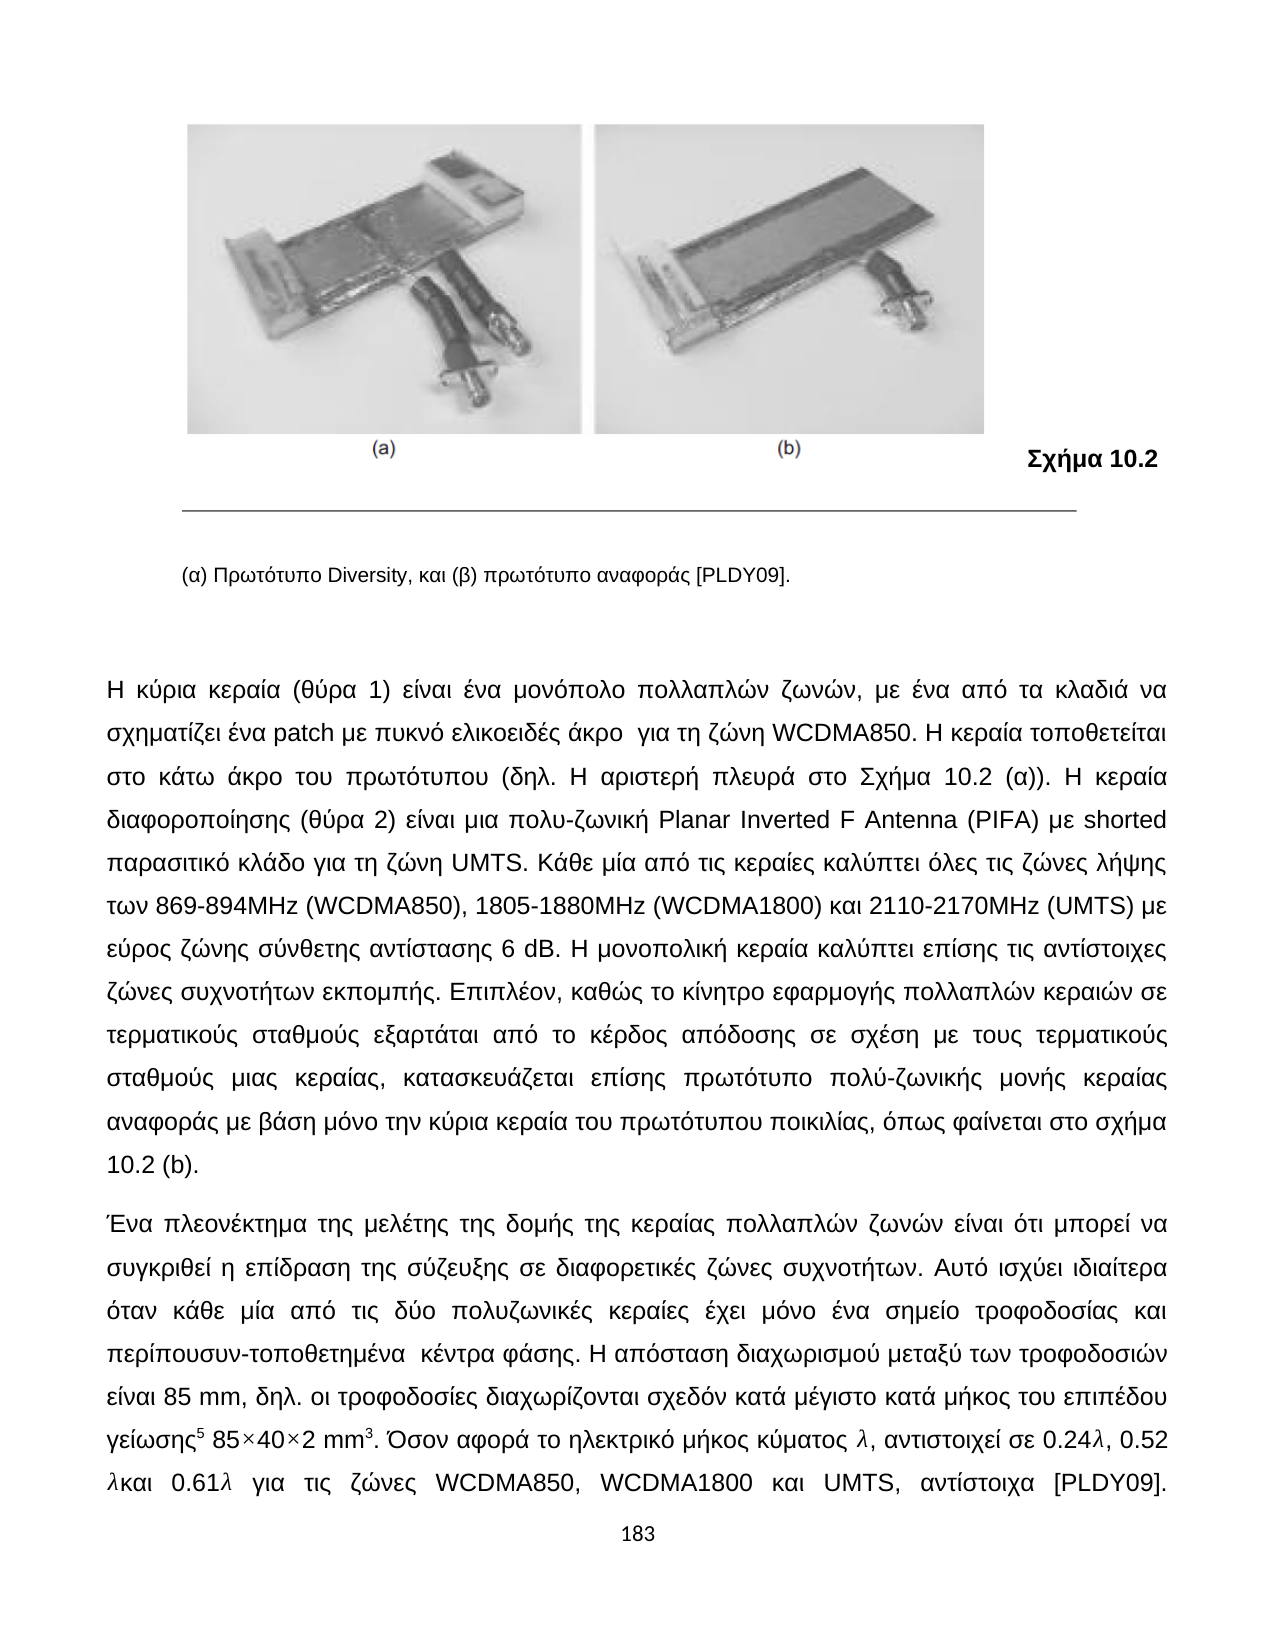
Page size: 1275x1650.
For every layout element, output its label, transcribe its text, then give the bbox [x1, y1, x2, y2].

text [106, 1209, 1169, 1497]
picture [181, 504, 1082, 519]
picture [181, 118, 1000, 468]
text Η κύρια κεραία (θύρα 1) είναι ένα μονόπολο πολλαπλών ζωνών, με ένα από τα κλαδιά να σχηματίζει ένα patch με πυκνό ελικοειδές άκρο για τη ζώνη WCDMA850. Η κεραία τοποθετείται στο κάτω άκρο του πρωτότυπου (δηλ. Η αριστερή πλευρά στο Σχήμα 10.2 (α)). Η κεραία διαφοροποίησης (θύρα 2) είναι μια πολυ-ζωνική Planar Inverted F Antenna (PIFA) με shorted παρασιτικό κλάδο για τη ζώνη UMTS. Κάθε μία από τις κεραίες καλύπτει όλες τις ζώνες λήψης των 869-894MHz (WCDMA850), 1805-1880MHz (WCDMA1800) και 2110-2170MHz (UMTS) με εύρος ζώνης σύνθετης αντίστασης 6 dB. Η μονοπολική κεραία καλύπτει επίσης τις αντίστοιχες ζώνες συχνοτήτων εκπομπής. Επιπλέον, καθώς το κίνητρο εφαρμογής πολλαπλών κεραιών σε τερματικούς σταθμούς εξαρτάται από το κέρδος απόδοσης σε σχέση με τους τερματικούς σταθμούς μιας κεραίας, κατασκευάζεται επίσης πρωτότυπο πολύ-ζωνικής μονής κεραίας αναφοράς με βάση μόνο την κύρια κεραία του πρωτότυπου ποικιλίας, όπως φαίνεται στο σχήμα 10.2 (b). [106, 675, 1169, 1178]
text (α) Πρωτότυπο Diversity, και (β) πρωτότυπο αναφοράς [PLDY09]. [106, 563, 1169, 587]
